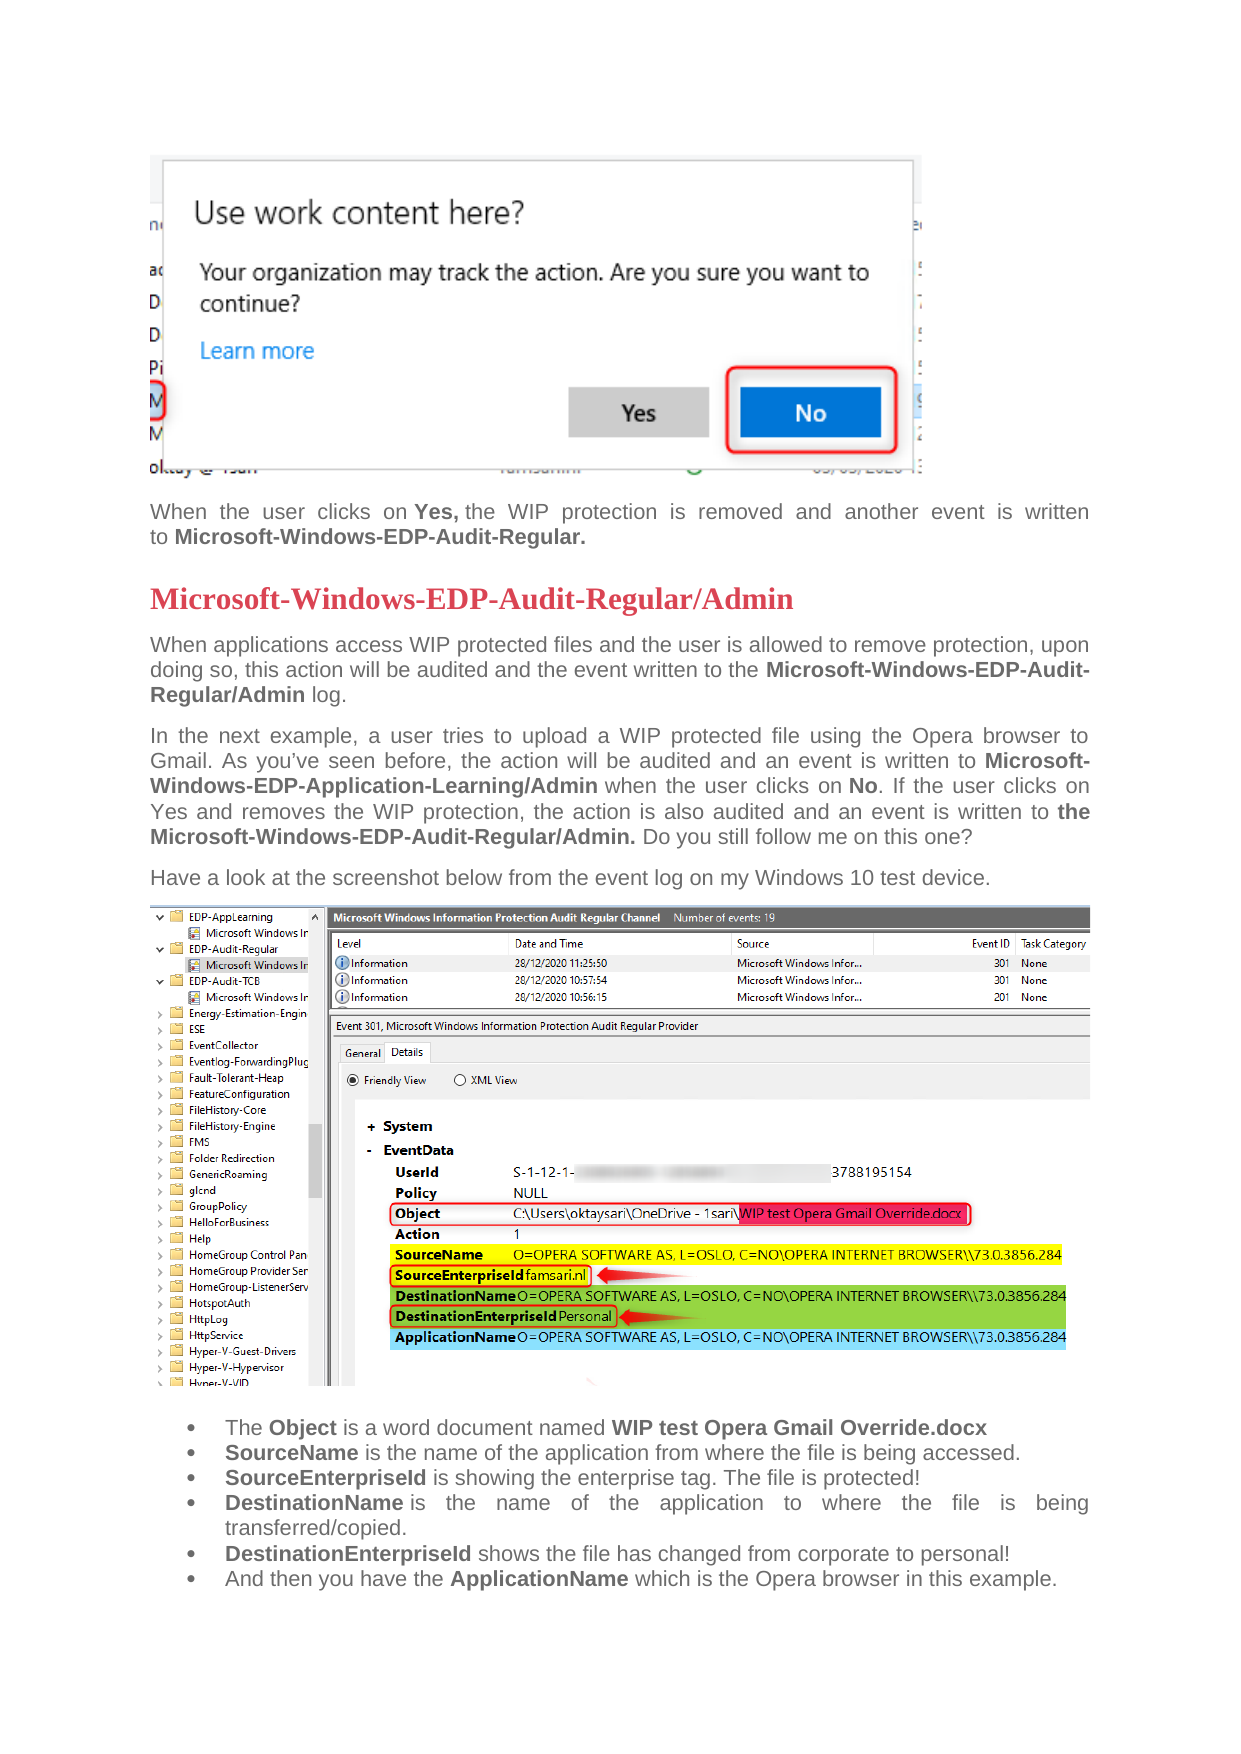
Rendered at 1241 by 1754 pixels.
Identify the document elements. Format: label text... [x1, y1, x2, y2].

list DestinationName is the name of the application to where the file is being transferred/copied. [187, 1490, 1090, 1540]
list The Object is a word document named WIP test Opera Gmail Override.docx [187, 1414, 1090, 1439]
list DestinationEnterpriseId shows the file has changed from corporate to personal! [187, 1540, 1090, 1566]
text When the user clicks on Yes, the WIP protection is removed and another event is written to Microsoft-Windows-EDP-Audit-Regular. [150, 498, 1090, 549]
text Have a look at the screenshot below from the event log on my Windows 10 test device. [150, 865, 1090, 890]
text When applications access WIP protected files and the user is allowed to remove protection, upon doing so, this action will be audited and the event written to the Microsoft-Windows-EDP-Audit-Regular/Admin log. [150, 632, 1090, 707]
picture [150, 150, 922, 483]
list And then you have the ApplicationName which is the Opera browser in this example. [187, 1566, 1090, 1591]
text Microsoft-Windows-EDP-Audit-Regular/Admin [150, 580, 1090, 616]
picture [150, 905, 1091, 1386]
text In the next example, a user tries to upload a WIP protected file using the Opera browser to Gmail. As you’ve seen before, the action will be audited and an event is written to Microsoft-Windows-EDP-Application-Learning/Admin when the user clicks on No. If the user clicks on Yes and removes the WIP protection, the action is also audited and an event is written to the Microsoft-Windows-EDP-Audit-Regular/Admin. Do you still follow me on this one? [150, 723, 1090, 849]
list SourceEnterpriseId is showing the enterprise tag. The file is protected! [187, 1465, 1090, 1490]
list SourceName is the name of the application from where the file is being accessed. [187, 1439, 1090, 1465]
